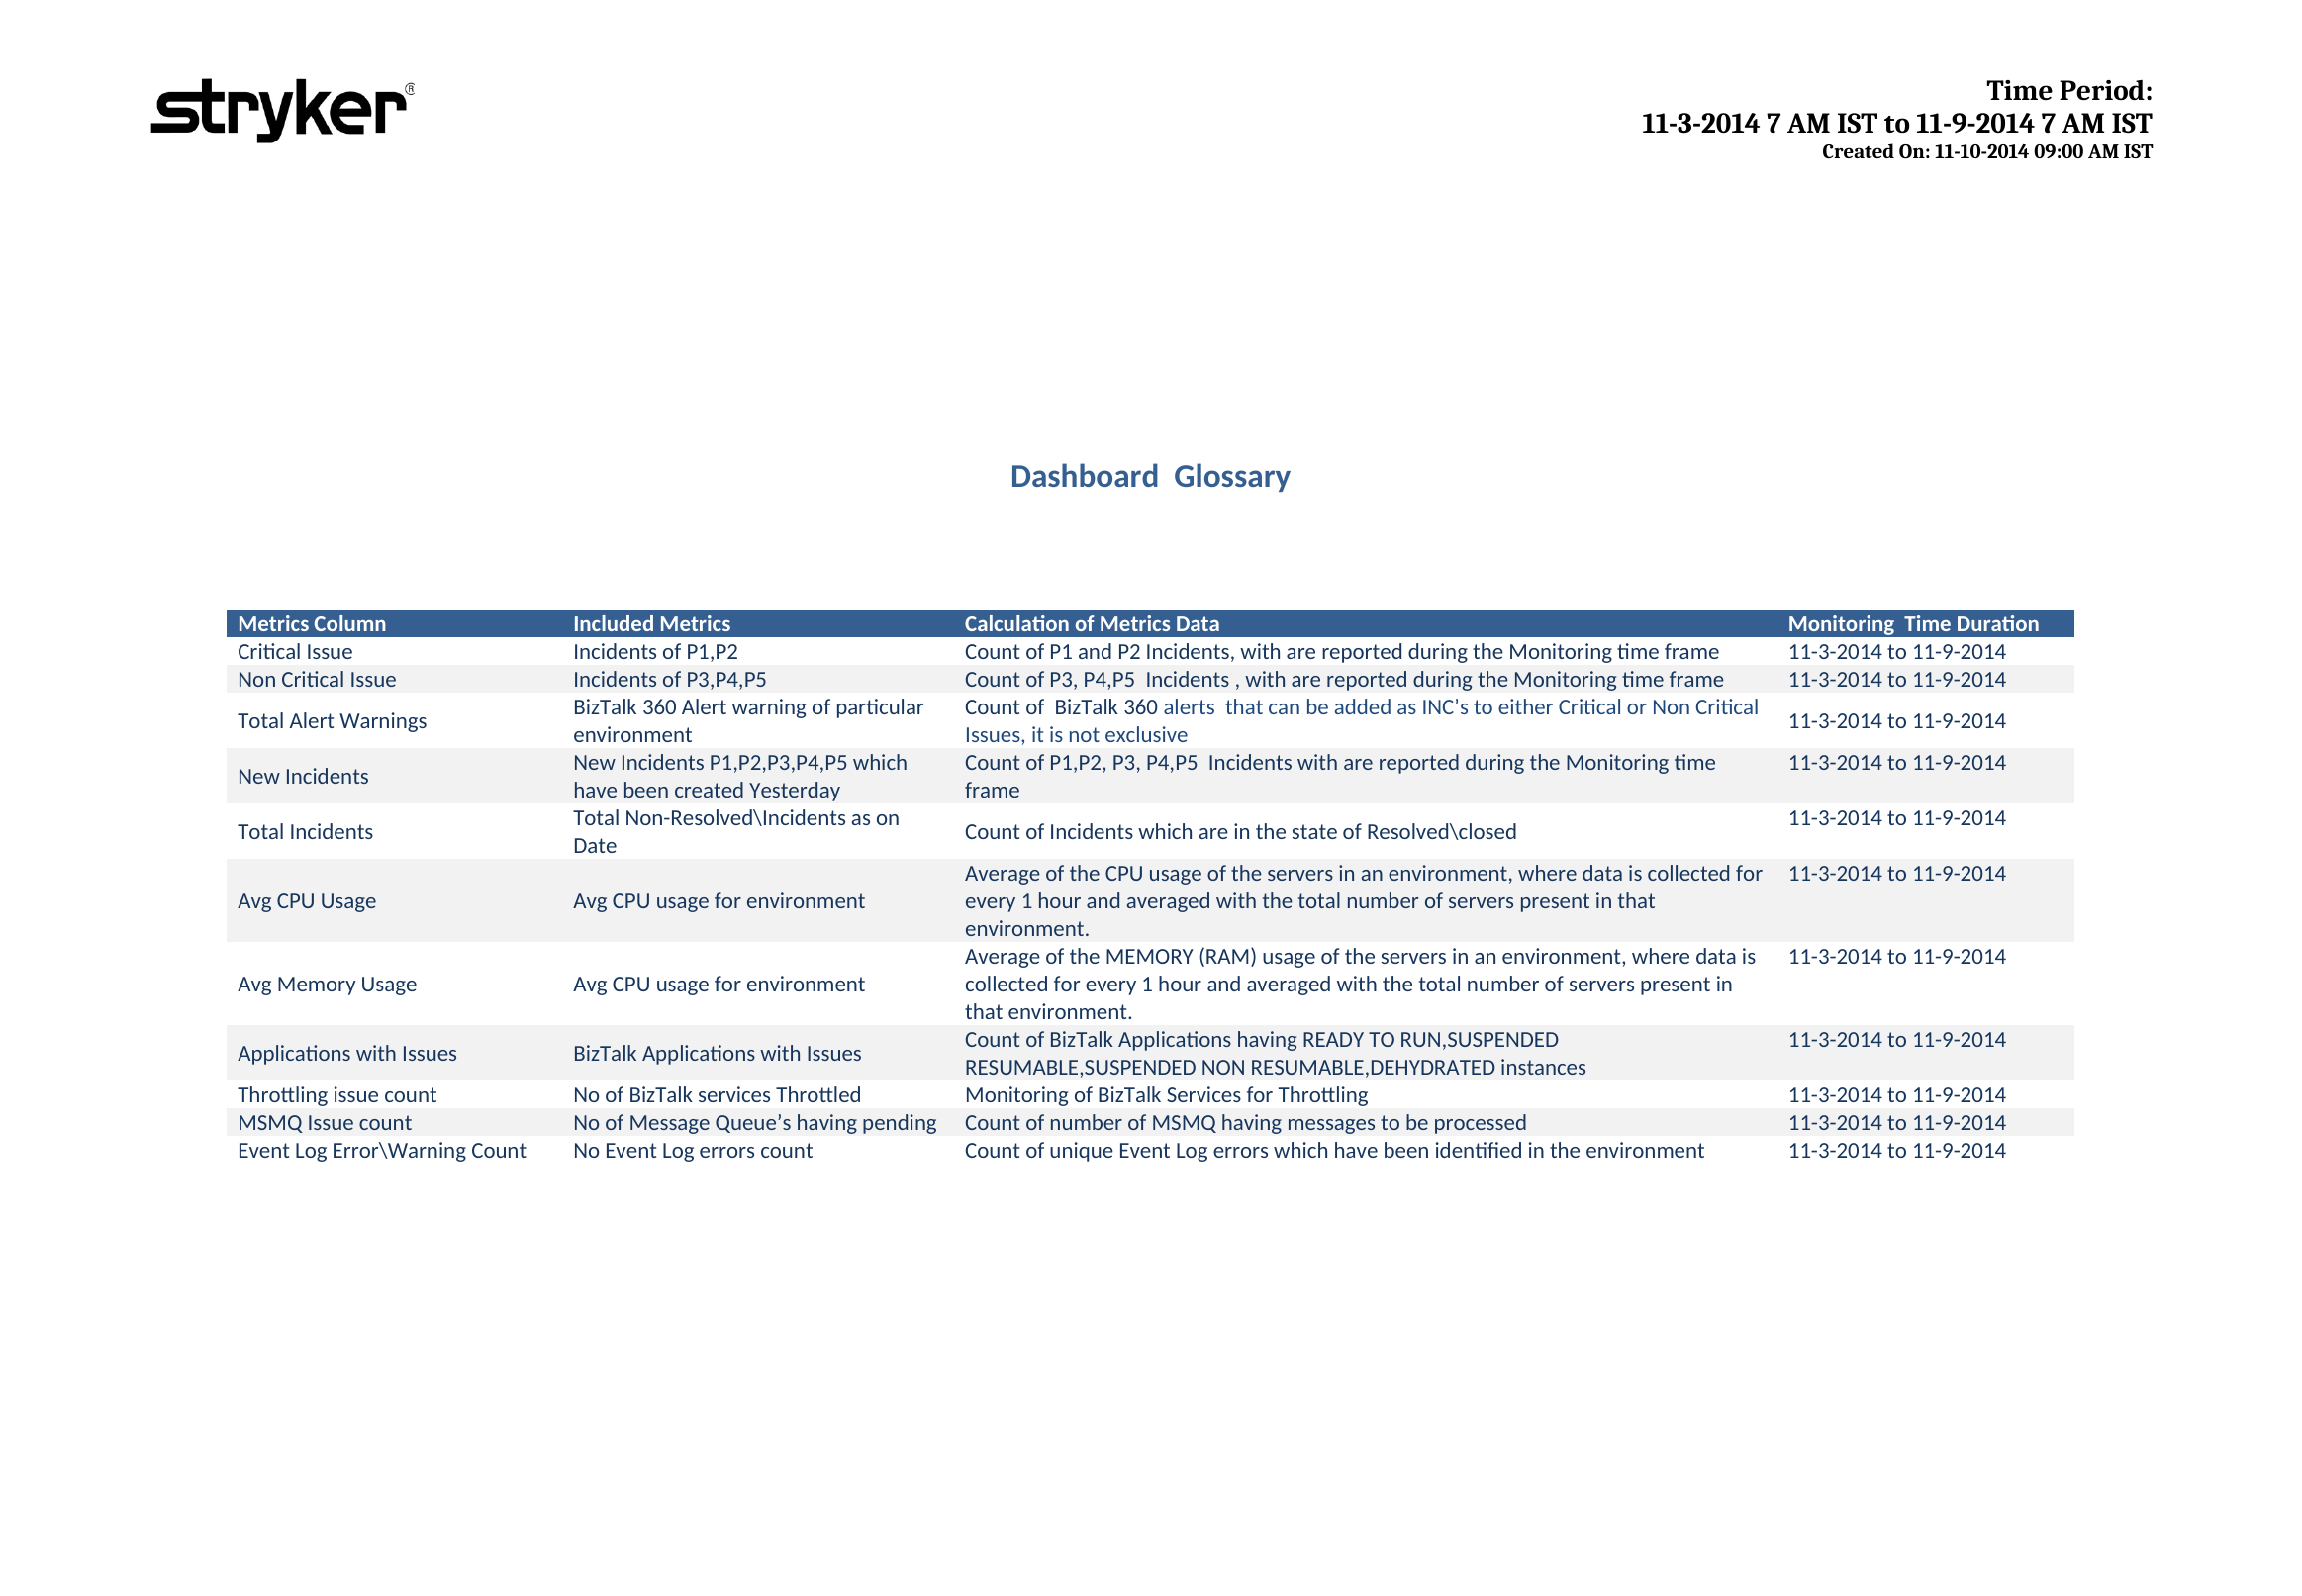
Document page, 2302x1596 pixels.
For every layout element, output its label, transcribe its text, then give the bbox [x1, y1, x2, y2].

table_cell 11-3-2014 to 11-9-2014 [1776, 1136, 2074, 1164]
table_cell 11-3-2014 to 11-9-2014 [1776, 1108, 2074, 1136]
table_cell Event Log Error\Warning Count [227, 1136, 562, 1164]
table_cell Avg CPU Usage [227, 859, 562, 942]
table_cell 11-3-2014 to 11-9-2014 [1776, 693, 2074, 748]
table_cell New Incidents P1,P2,P3,P4,P5 which have been created Yesterday [562, 748, 954, 803]
table_cell Avg CPU usage for environment [562, 859, 954, 942]
table_cell Count of Incidents which are in the state of Resolved\closed [954, 803, 1776, 859]
table_cell No of Message Queue’s having pending [562, 1108, 954, 1136]
table_cell Total Incidents [227, 803, 562, 859]
table_cell BizTalk Applications with Issues [562, 1025, 954, 1080]
table_cell Count of BizTalk 360 alerts that can be added as INC’s to either Critical or Non Critical Issues, it is not exclusive [954, 693, 1776, 748]
picture [148, 74, 415, 142]
table_cell 11-3-2014 to 11-9-2014 [1776, 637, 2074, 665]
table_cell 11-3-2014 to 11-9-2014 [1776, 1080, 2074, 1108]
table_cell 11-3-2014 to 11-9-2014 [1776, 665, 2074, 693]
table_cell MSMQ Issue count [227, 1108, 562, 1136]
table_cell Incidents of P3,P4,P5 [562, 665, 954, 693]
table_cell BizTalk 360 Alert warning of particular environment [562, 693, 954, 748]
table_cell Total Non-Resolved\Incidents as on Date [562, 803, 954, 859]
table_header Monitoring Time Duration [1776, 610, 2074, 637]
table_cell Incidents of P1,P2 [562, 637, 954, 665]
table_cell Average of the MEMORY (RAM) usage of the servers in an environment, where data is collected for every 1 hour and averaged with the total number of servers present in that environment. [954, 942, 1776, 1025]
table_header Metrics Column [227, 610, 562, 637]
table_cell Avg Memory Usage [227, 942, 562, 1025]
table_header Included Metrics [562, 610, 954, 637]
table_cell Count of unique Event Log errors which have been identified in the environment [954, 1136, 1776, 1164]
table_cell Applications with Issues [227, 1025, 562, 1080]
table_cell Count of P1,P2, P3, P4,P5 Incidents with are reported during the Monitoring time frame [954, 748, 1776, 803]
table_cell No Event Log errors count [562, 1136, 954, 1164]
table_cell 11-3-2014 to 11-9-2014 [1776, 859, 2074, 942]
table_cell 11-3-2014 to 11-9-2014 [1776, 803, 2074, 859]
table_cell 11-3-2014 to 11-9-2014 [1776, 748, 2074, 803]
table_cell New Incidents [227, 748, 562, 803]
table_cell Average of the CPU usage of the servers in an environment, where data is collected for every 1 hour and averaged with the total number of servers present in that environment. [954, 859, 1776, 942]
table_cell Total Alert Warnings [227, 693, 562, 748]
table_cell Count of P1 and P2 Incidents, with are reported during the Monitoring time frame [954, 637, 1776, 665]
text Dashboard Glossary [148, 456, 2153, 496]
table_cell Critical Issue [227, 637, 562, 665]
table_header Calculation of Metrics Data [954, 610, 1776, 637]
table_cell No of BizTalk services Throttled [562, 1080, 954, 1108]
table_cell Count of BizTalk Applications having READY TO RUN,SUSPENDED RESUMABLE,SUSPENDED NON RESUMABLE,DEHYDRATED instances [954, 1025, 1776, 1080]
table_cell Non Critical Issue [227, 665, 562, 693]
table_cell Count of number of MSMQ having messages to be processed [954, 1108, 1776, 1136]
table_cell 11-3-2014 to 11-9-2014 [1776, 942, 2074, 1025]
table_cell Avg CPU usage for environment [562, 942, 954, 1025]
table_cell Monitoring of BizTalk Services for Throttling [954, 1080, 1776, 1108]
table_cell Throttling issue count [227, 1080, 562, 1108]
table_cell 11-3-2014 to 11-9-2014 [1776, 1025, 2074, 1080]
table_cell Count of P3, P4,P5 Incidents , with are reported during the Monitoring time frame [954, 665, 1776, 693]
